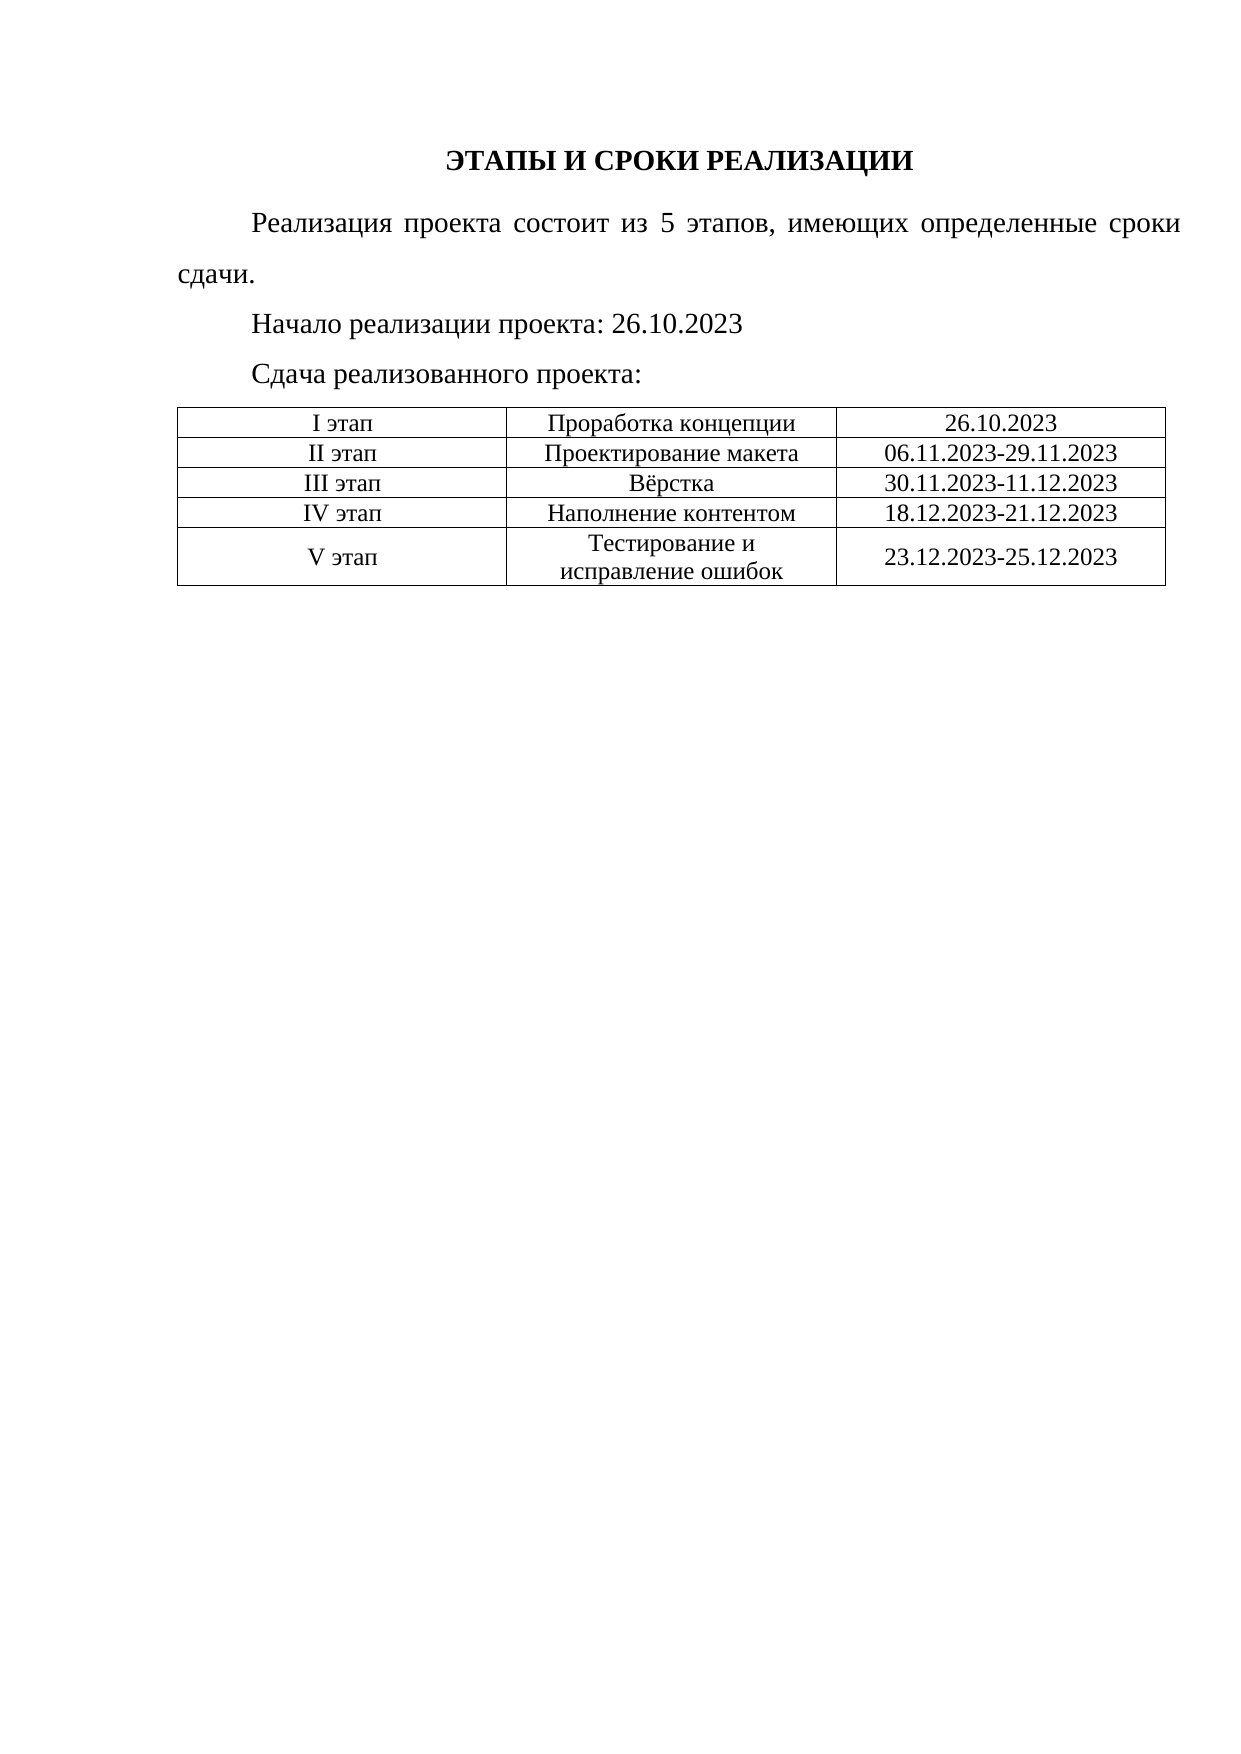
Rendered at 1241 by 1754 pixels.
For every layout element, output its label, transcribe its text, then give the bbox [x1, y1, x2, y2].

table_cell Наполнение контентом [507, 498, 836, 527]
table_cell Проектирование макета [507, 438, 836, 467]
subtitle ЭТАПЫ И СРОКИ РЕАЛИЗАЦИИ [177, 143, 1181, 177]
table_cell V этап [178, 528, 506, 585]
text Сдача реализованного проекта: [177, 356, 1181, 390]
text Реализация проекта состоит из 5 этапов, имеющих определенные сроки сдачи. [177, 205, 1181, 289]
table_cell II этап [178, 438, 506, 467]
table_cell III этап [178, 468, 506, 497]
table_cell Вёрстка [507, 468, 836, 497]
table_cell Тестирование и исправление ошибок [507, 528, 836, 585]
table_header Проработка концепции [507, 408, 836, 437]
text Начало реализации проекта: 26.10.2023 [177, 306, 1181, 339]
table_cell 30.11.2023-11.12.2023 [837, 468, 1165, 497]
table_cell 23.12.2023-25.12.2023 [837, 528, 1165, 585]
table_cell IV этап [178, 498, 506, 527]
table_header I этап [178, 408, 506, 437]
table_cell 06.11.2023-29.11.2023 [837, 438, 1165, 467]
table_header 26.10.2023 [837, 408, 1165, 437]
table_cell 18.12.2023-21.12.2023 [837, 498, 1165, 527]
